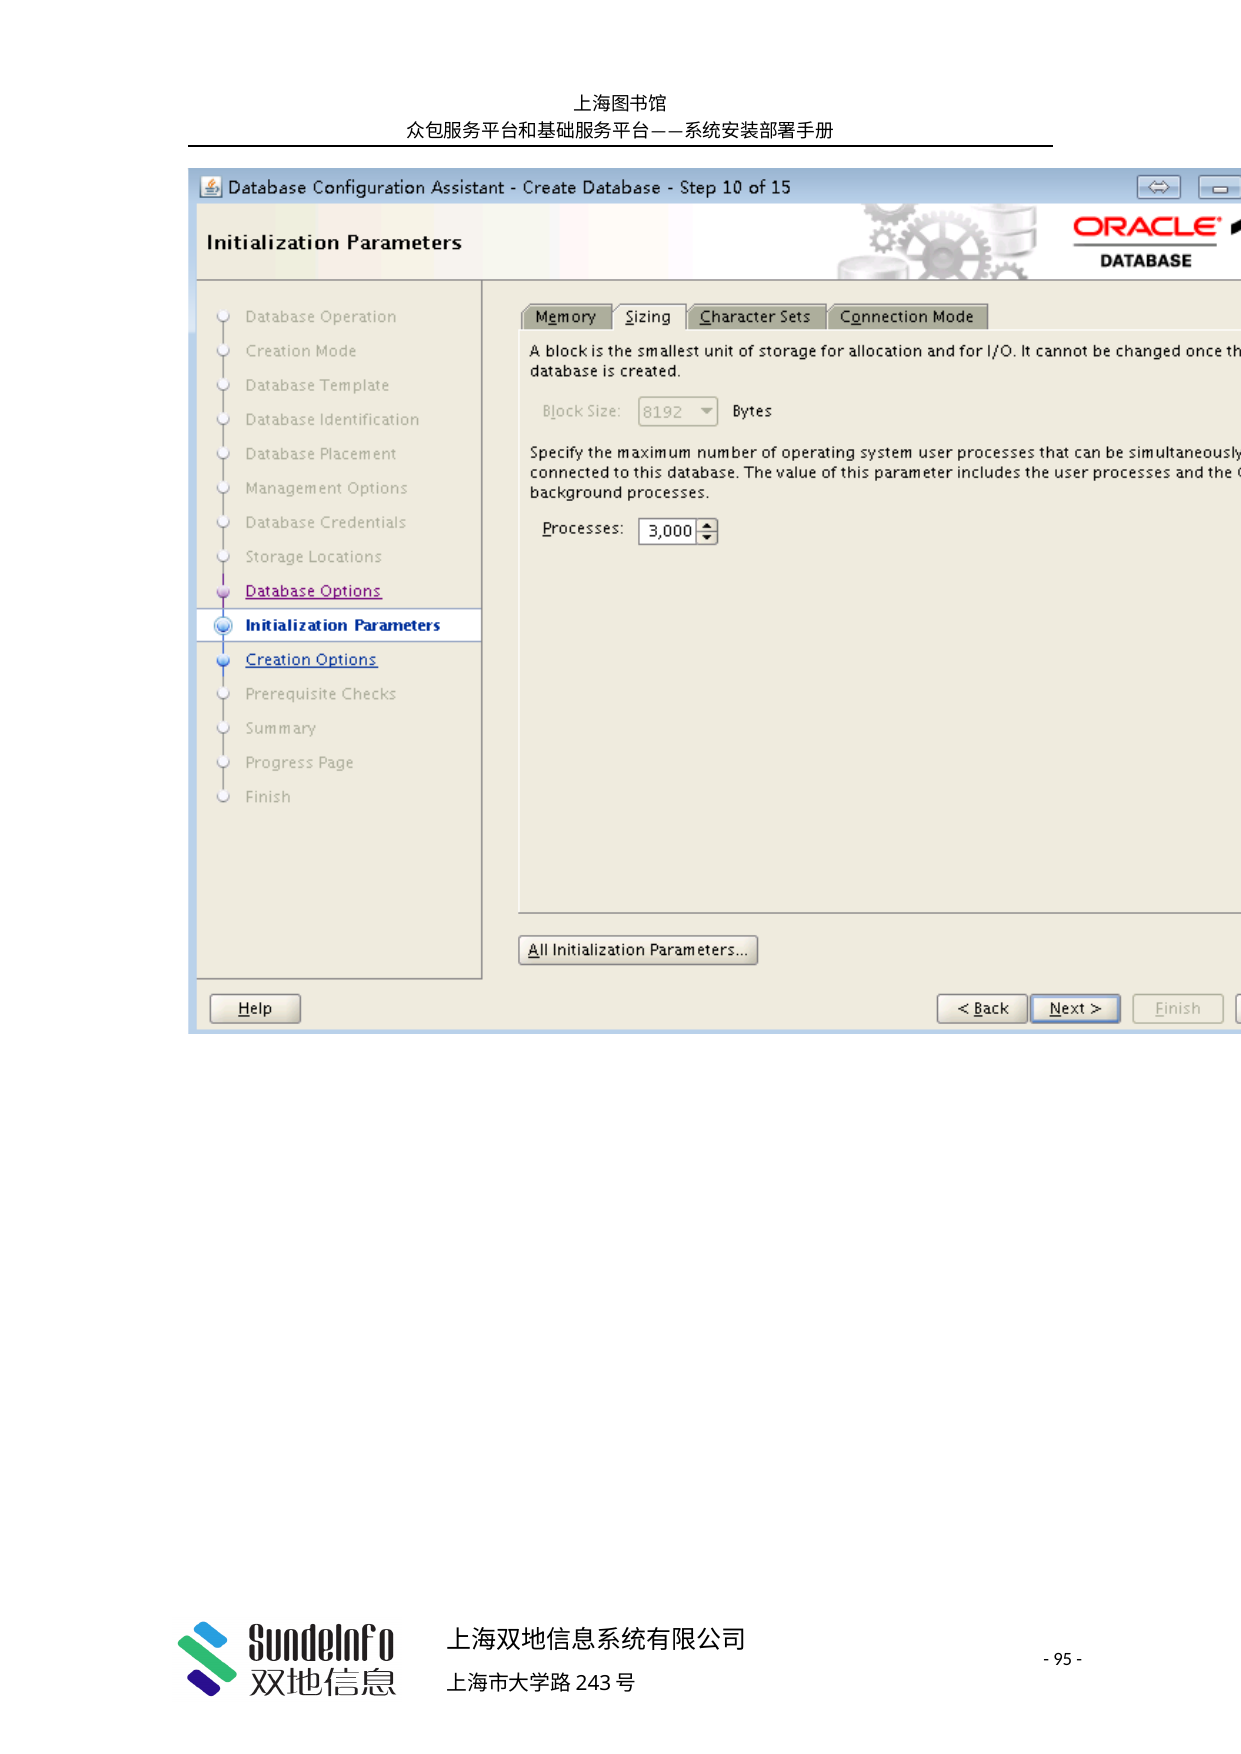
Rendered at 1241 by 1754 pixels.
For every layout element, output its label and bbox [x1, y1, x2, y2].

picture [187, 168, 1241, 1034]
picture [172, 1615, 403, 1702]
